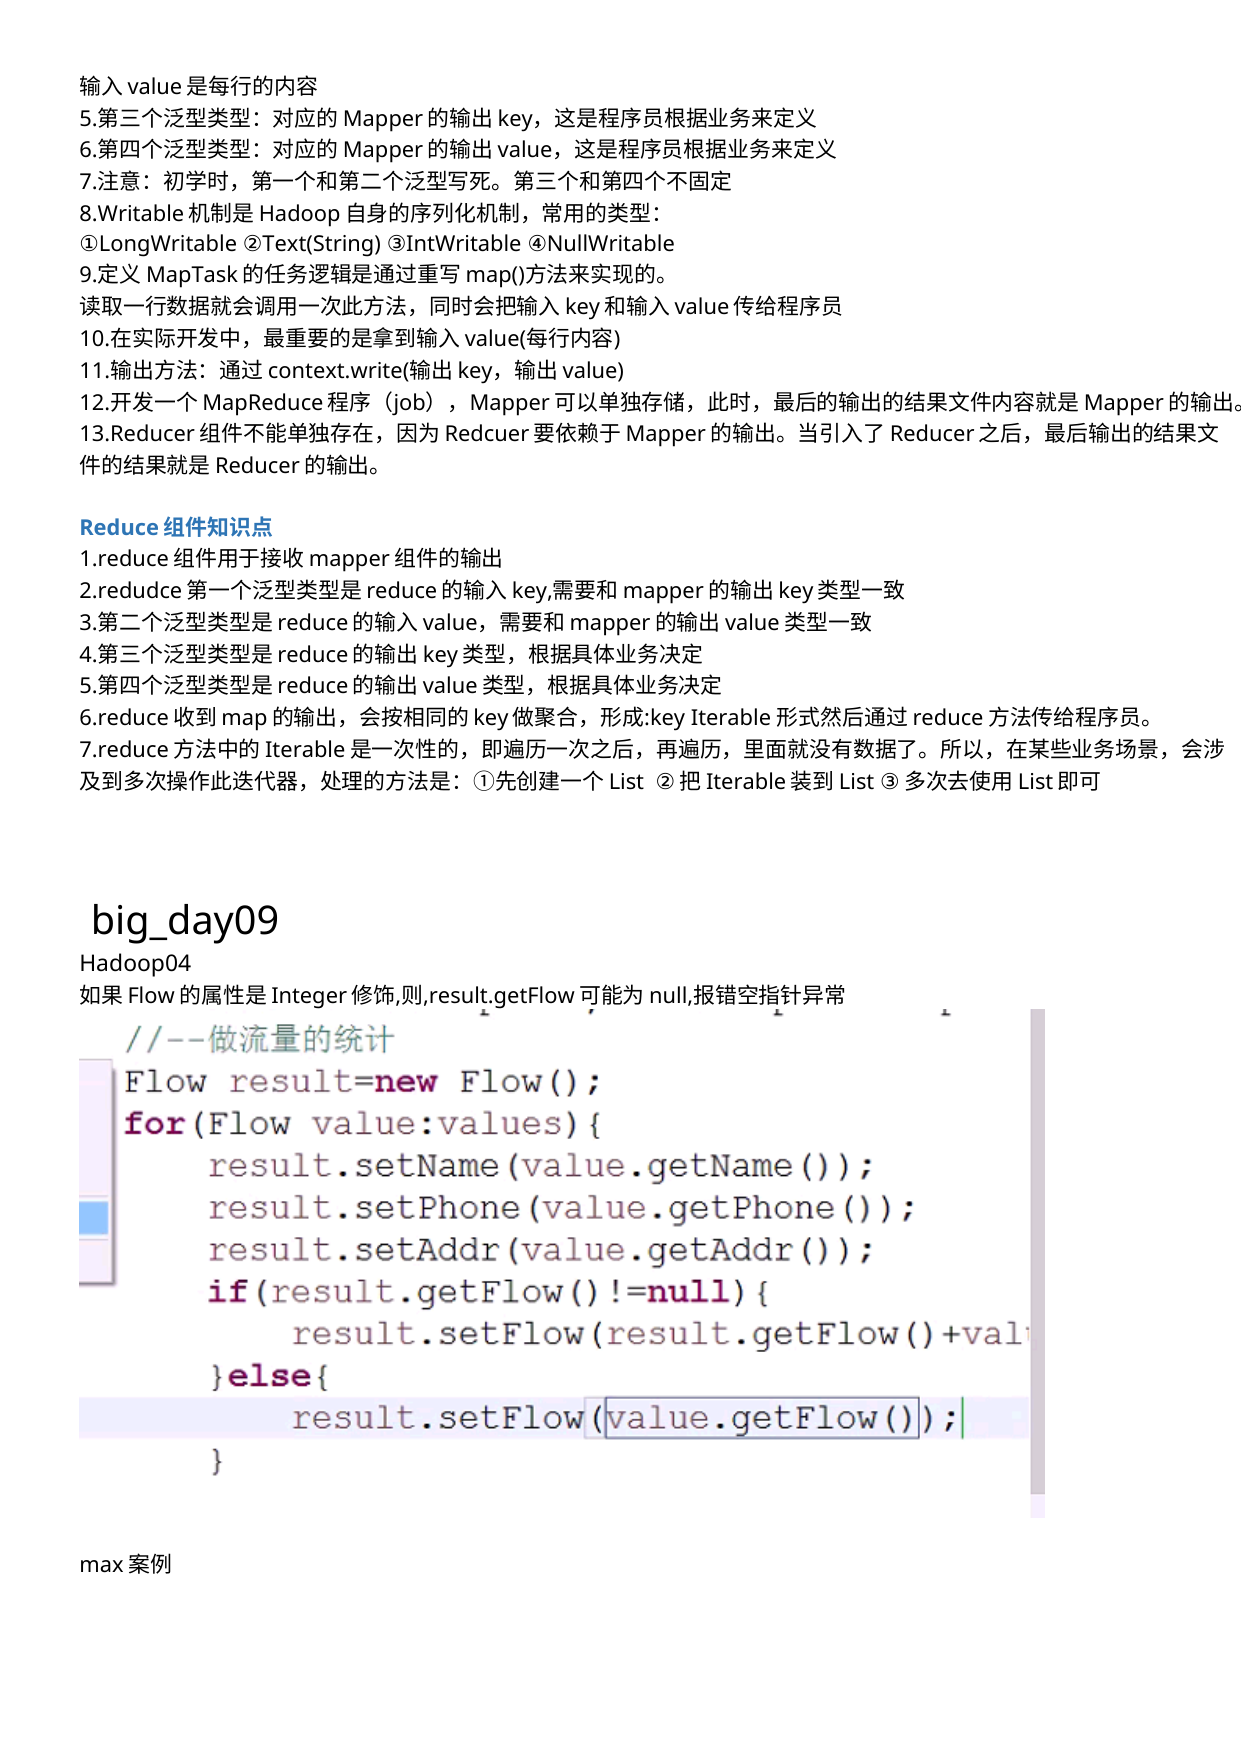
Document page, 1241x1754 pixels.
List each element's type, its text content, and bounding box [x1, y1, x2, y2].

text 3.第二个泛型类型是reduce的输入value，需要和mapper的输出value类型一致 [79, 605, 1240, 637]
text 13.Reducer组件不能单独存在，因为Redcuer要依赖于Mapper的输出。当引入了Reducer之后，最后输出的结果文件的结果就是Reducer的输出。 [79, 416, 1240, 480]
text 输入value是每行的内容 [79, 69, 1240, 101]
text 2.redudce第一个泛型类型是reduce的输入key,需要和mapper的输出key类型一致 [79, 573, 1240, 605]
text 如果Flow的属性是Integer修饰,则,result.getFlow可能为null,报错空指针异常 [79, 978, 1240, 1009]
text 4.第三个泛型类型是reduce的输出key类型，根据具体业务决定 [79, 637, 1240, 668]
text Hadoop04 [79, 947, 1240, 978]
text ①LongWritable ②Text(String) ③IntWritable ④NullWritable [79, 228, 1240, 257]
text 7.reduce方法中的Iterable是一次性的，即遍历一次之后，再遍历，里面就没有数据了。所以，在某些业务场景，会涉及到多次操作此迭代器，处理的方法是：①先创建一个List ②把Iterable装到List ③多次去使用List即可 [79, 732, 1240, 796]
text Reduce组件知识点 [79, 509, 1240, 541]
text 11.输出方法：通过context.write(输出key，输出value) [79, 353, 1240, 384]
text 9.定义MapTask的任务逻辑是通过重写map()方法来实现的。 [79, 257, 1240, 289]
text 5.第四个泛型类型是reduce的输出value类型，根据具体业务决定 [79, 668, 1240, 700]
text 6.第四个泛型类型：对应的Mapper的输出value，这是程序员根据业务来定义 [79, 132, 1240, 164]
text 8.Writable机制是Hadoop自身的序列化机制，常用的类型： [79, 196, 1240, 228]
subtitle big_day09 [91, 886, 1240, 947]
text 5.第三个泛型类型：对应的Mapper的输出key，这是程序员根据业务来定义 [79, 101, 1240, 132]
text 读取一行数据就会调用一次此方法，同时会把输入key和输入value传给程序员 [79, 289, 1240, 321]
text 12.开发一个MapReduce程序（job），Mapper可以单独存储，此时，最后的输出的结果文件内容就是Mapper的输出。 [79, 384, 1240, 416]
text 6.reduce收到map的输出，会按相同的key做聚合，形成:key Iterable 形式然后通过reduce方法传给程序员。 [79, 700, 1240, 732]
text 7.注意：初学时，第一个和第二个泛型写死。第三个和第四个不固定 [79, 164, 1240, 196]
text 1.reduce组件用于接收mapper组件的输出 [79, 541, 1240, 573]
picture [79, 1009, 1045, 1518]
text max案例 [79, 1547, 1240, 1579]
text 10.在实际开发中，最重要的是拿到输入value(每行内容) [79, 321, 1240, 353]
